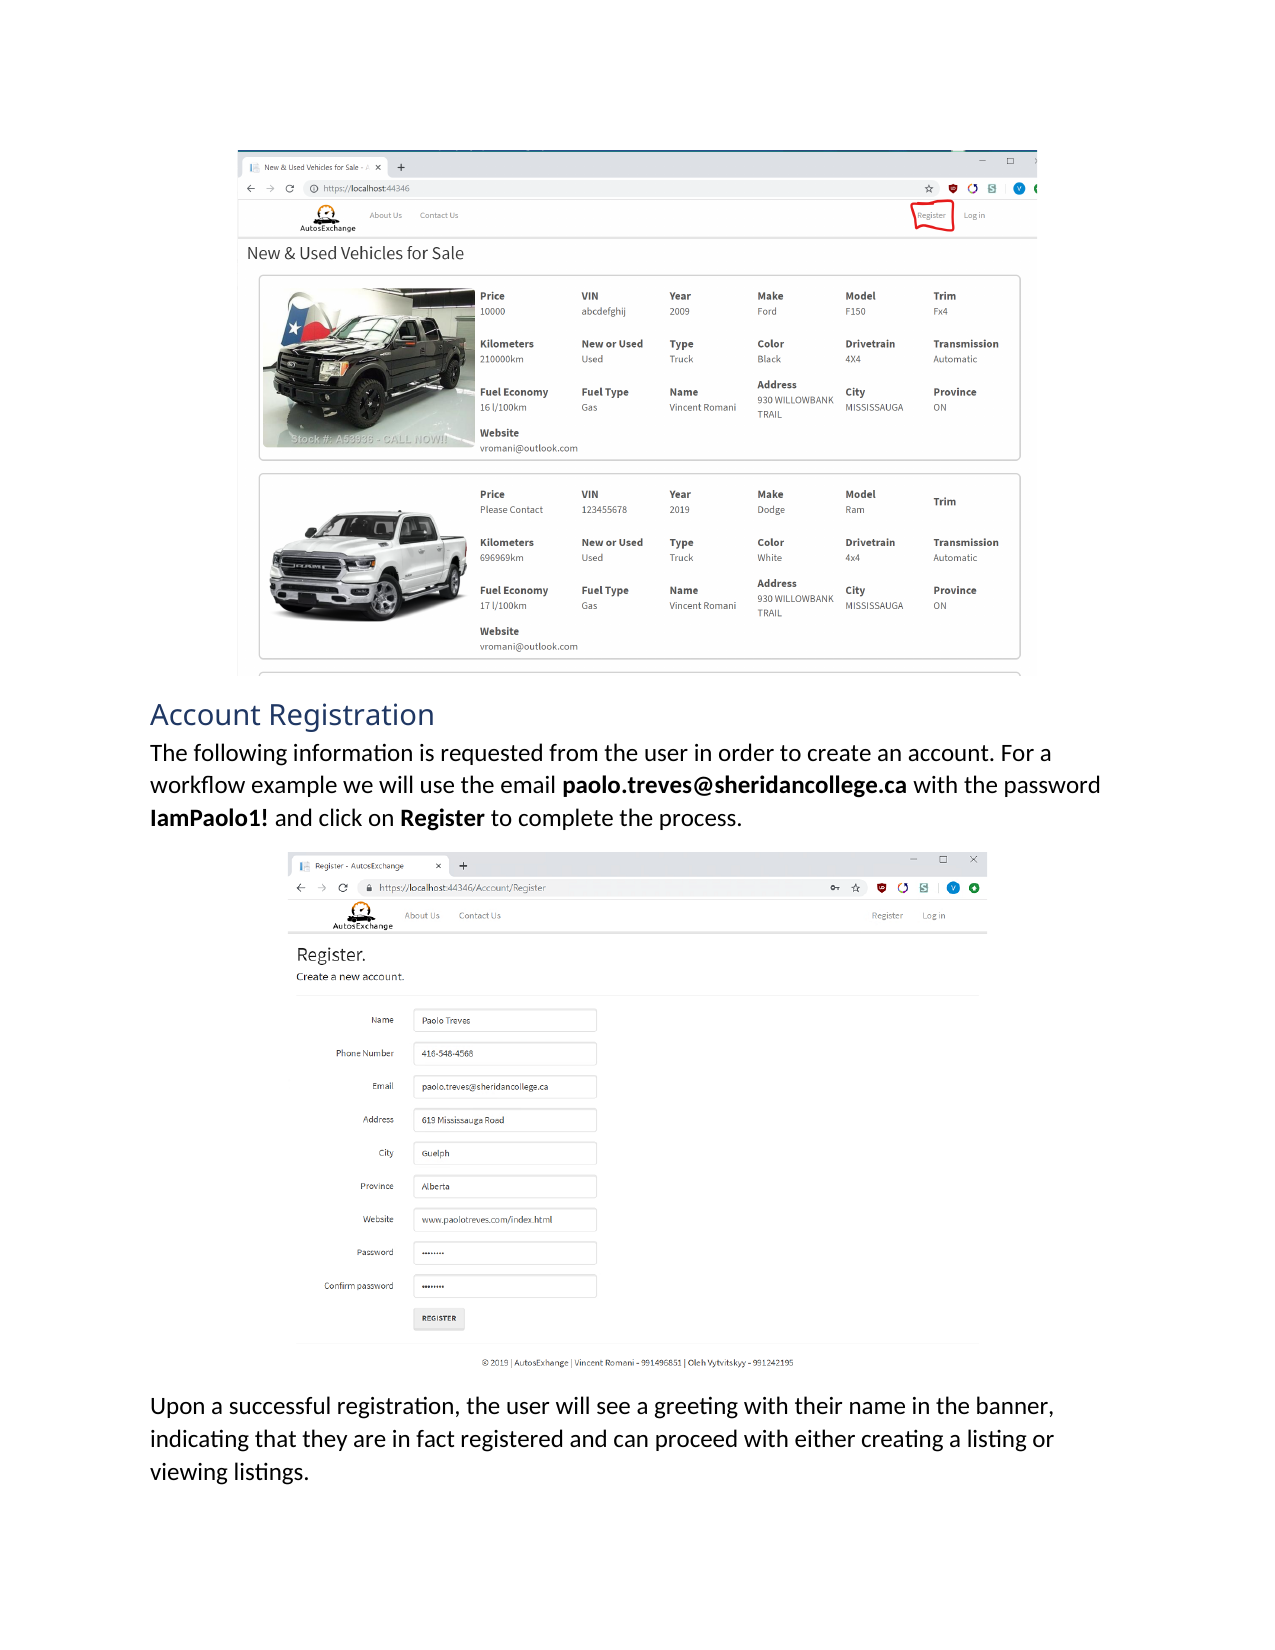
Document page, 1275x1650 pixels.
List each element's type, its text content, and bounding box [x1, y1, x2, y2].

subtitle Account Registration [150, 694, 1125, 734]
text The following information is requested from the user in order to create an account. For a workflow example we will use the email paolo.treves@sheridancollege.ca with the password IamPaolo1! and click on Register to complete the process. [150, 737, 1125, 833]
text Upon a successful registration, the user will see a greeting with their name in the banner, indicating that they are in fact registered and can proceed with either creating a listing or viewing listings. [150, 1390, 1125, 1487]
picture [287, 852, 988, 1372]
picture [237, 150, 1038, 676]
